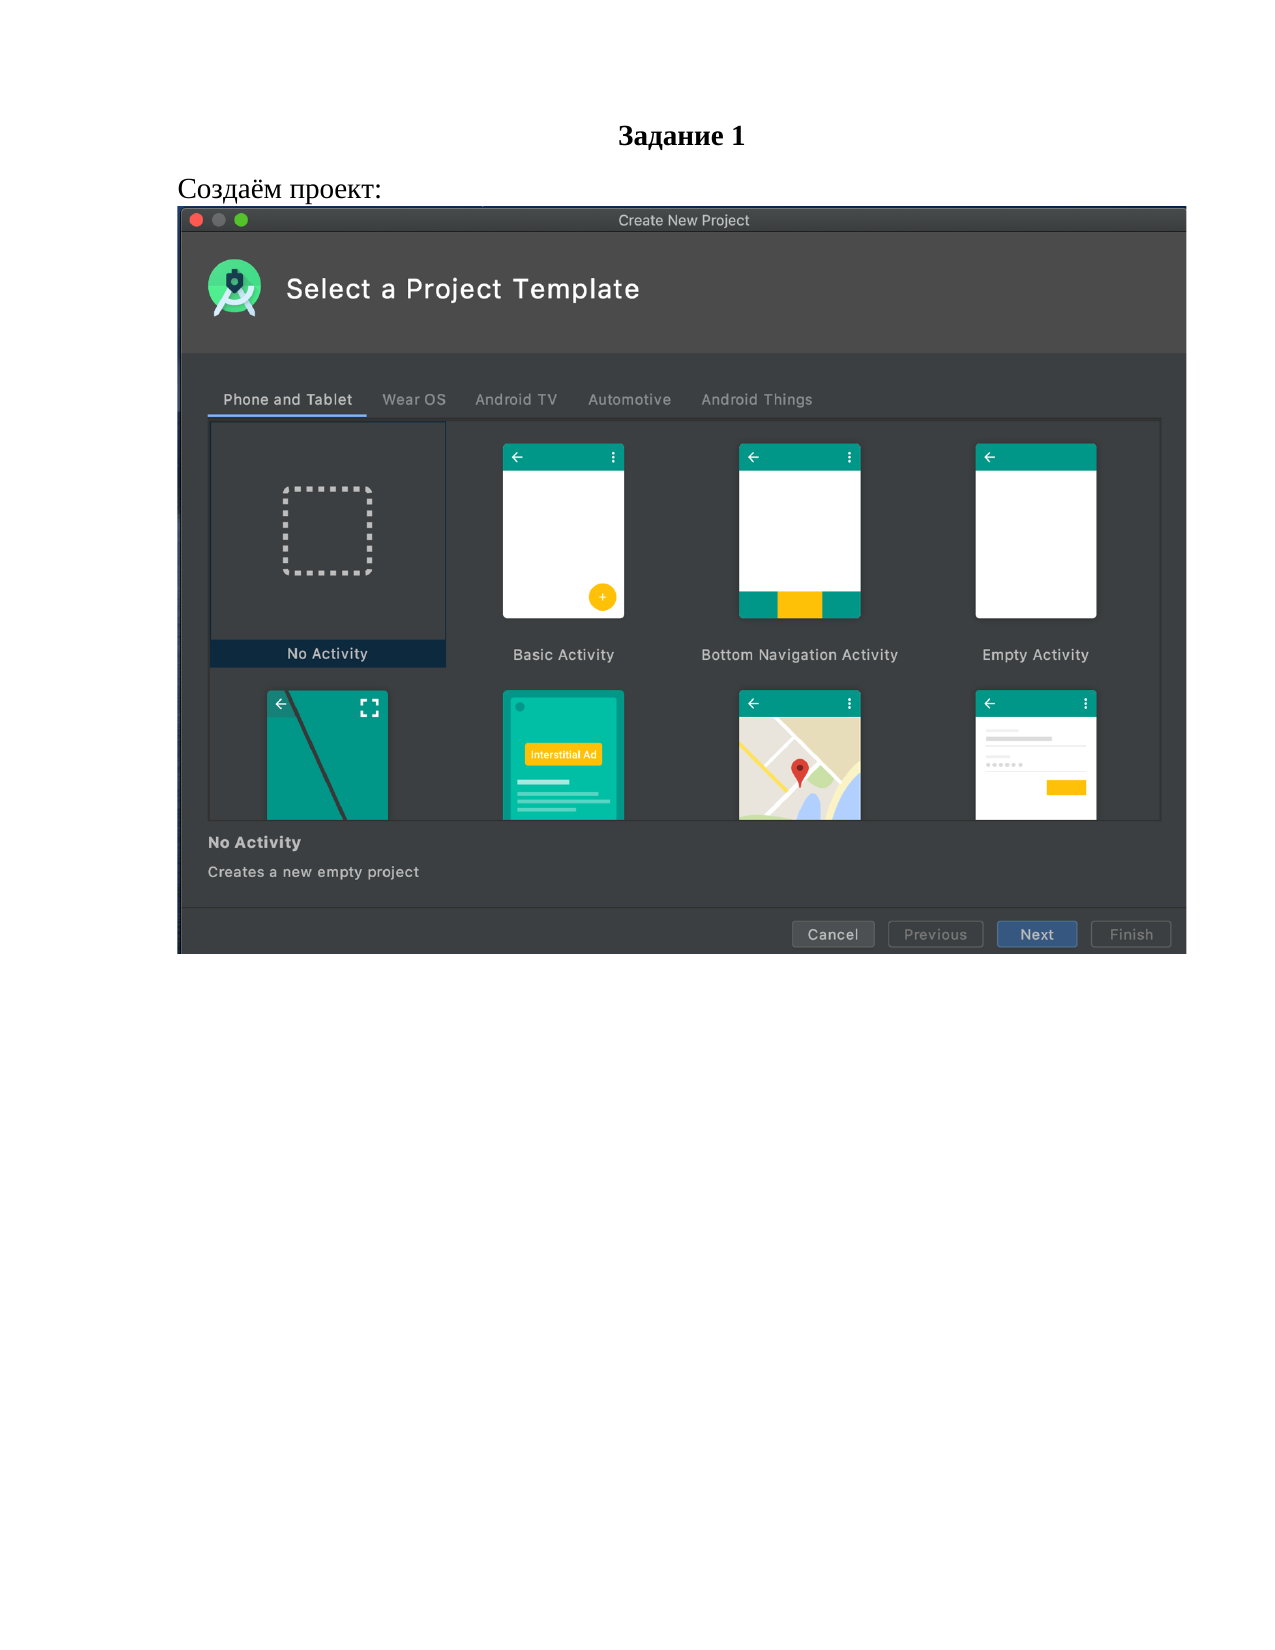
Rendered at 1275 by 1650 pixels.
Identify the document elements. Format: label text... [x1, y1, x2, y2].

text Задание 1 [177, 118, 1186, 152]
text Создаём проект: [177, 171, 1186, 206]
picture [177, 206, 1187, 954]
